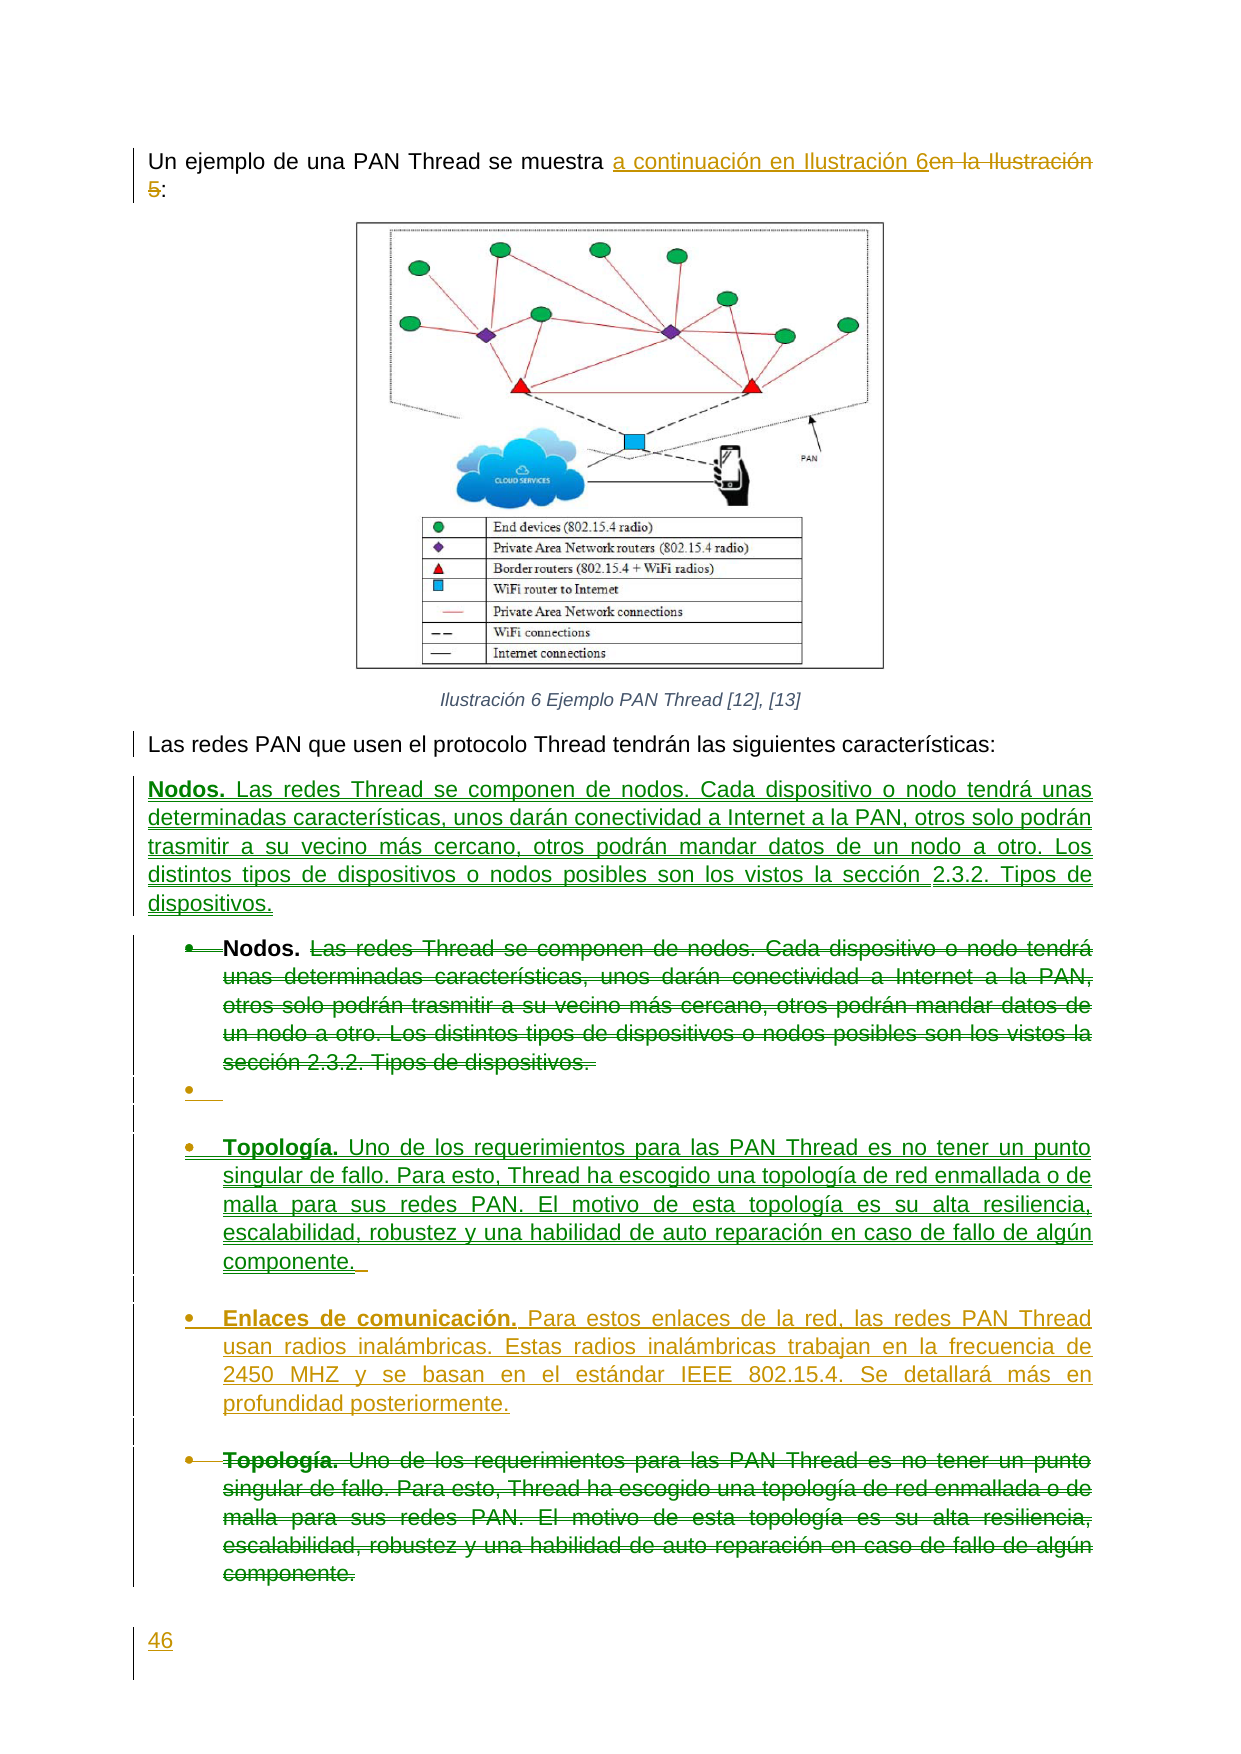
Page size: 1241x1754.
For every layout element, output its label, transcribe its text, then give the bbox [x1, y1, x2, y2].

picture [354, 221, 886, 670]
text Las redes PAN que usen el protocolo Thread tendrán las siguientes características: [148, 731, 1092, 757]
text Un ejemplo de una PAN Thread se muestra : [148, 148, 1092, 202]
